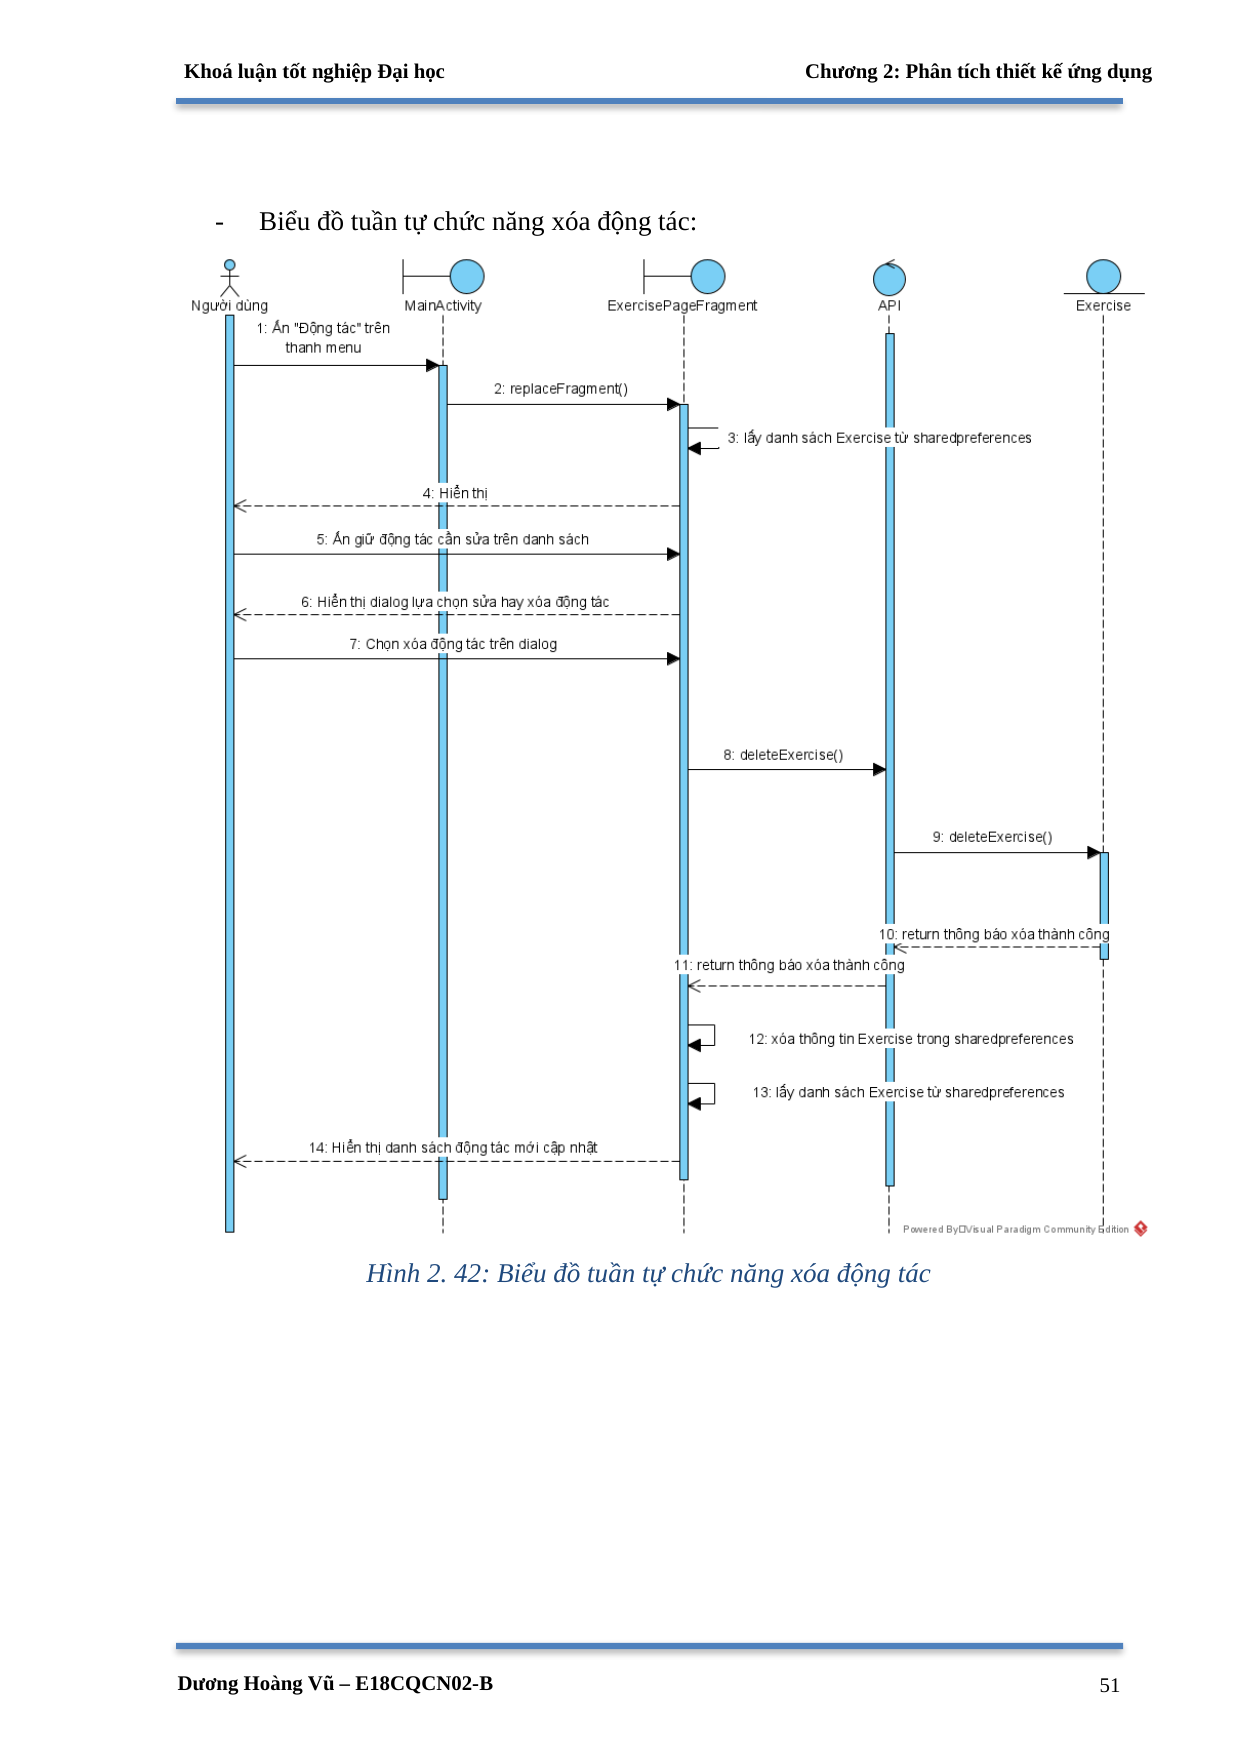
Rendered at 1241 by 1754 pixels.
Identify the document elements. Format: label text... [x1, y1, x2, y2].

text Hình 2. 42: Biểu đồ tuần tự chức năng xóa động tác [177, 1258, 1122, 1289]
picture [177, 248, 1153, 1246]
list Biểu đồ tuần tự chức năng xóa động tác: [215, 205, 1122, 236]
